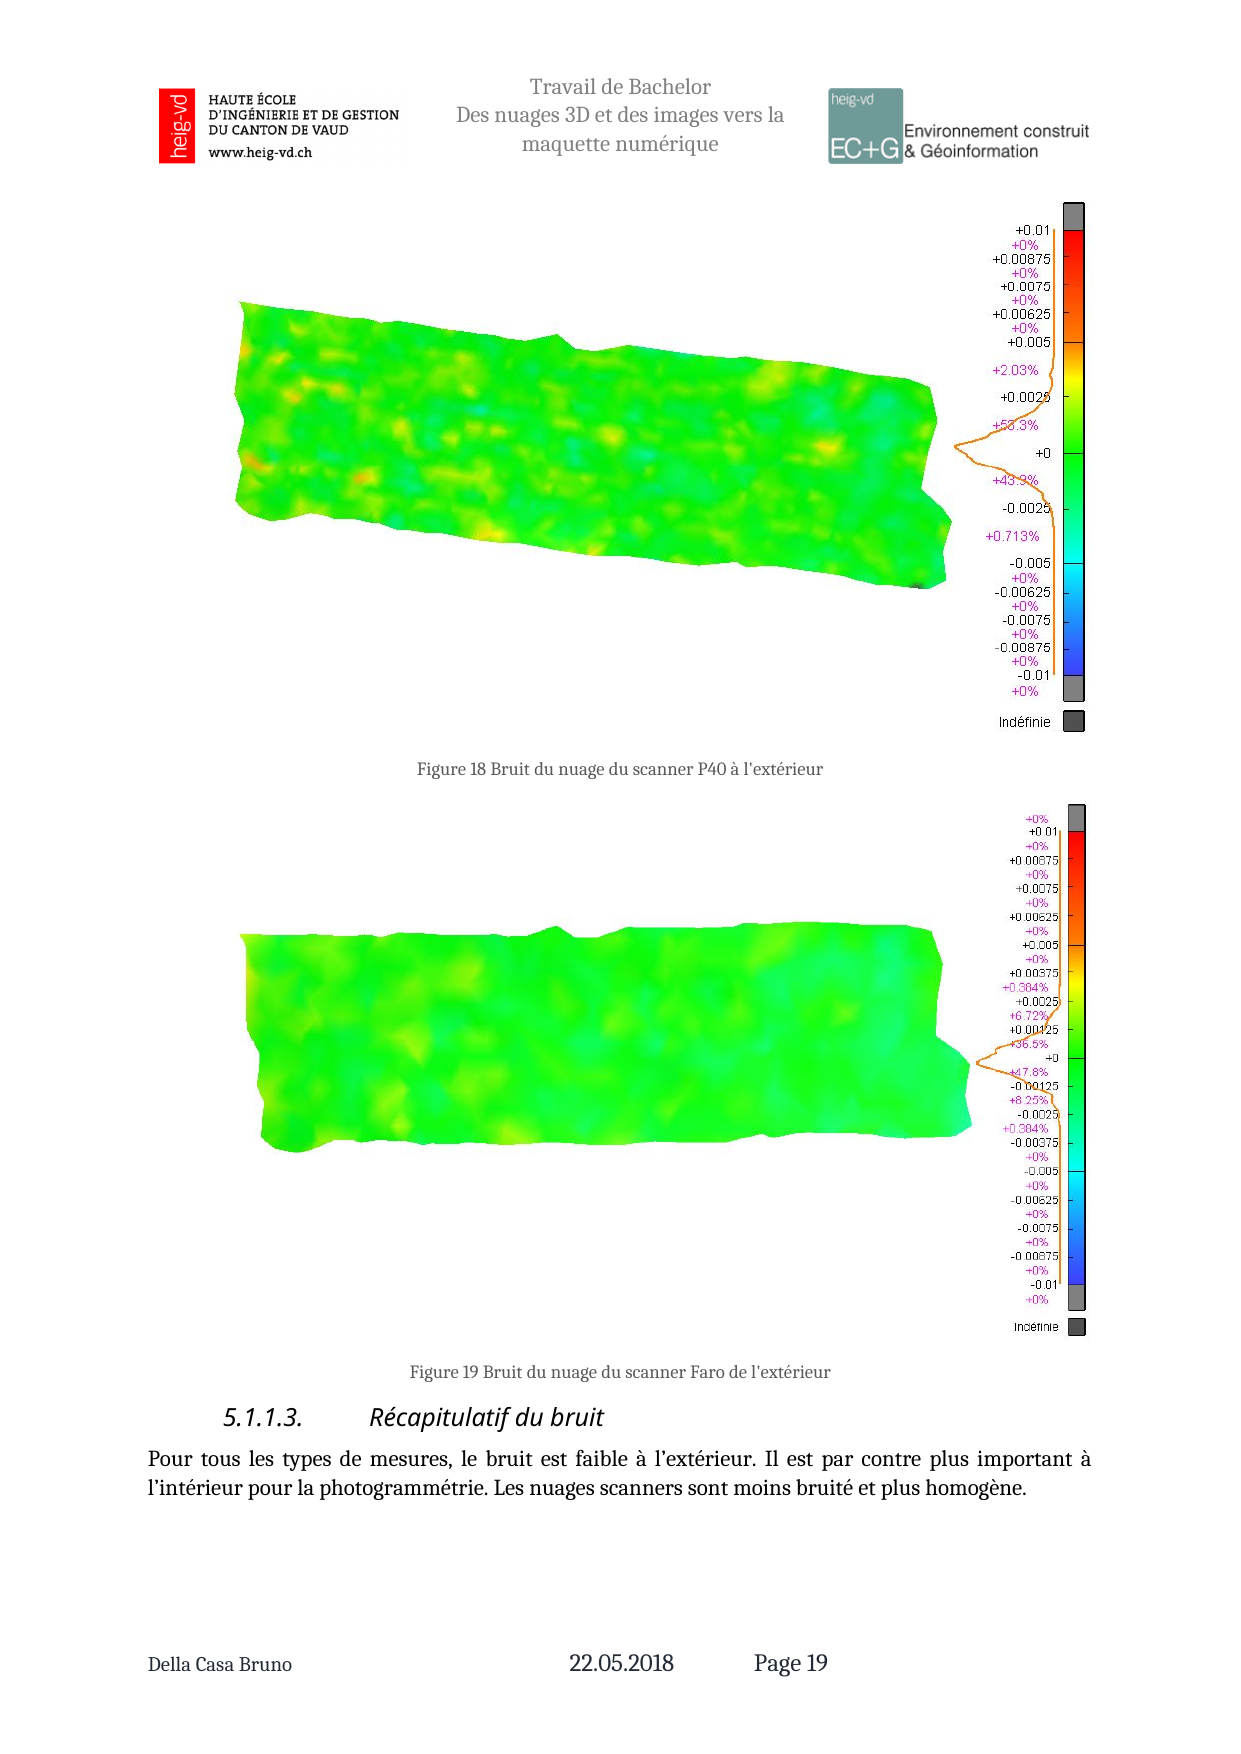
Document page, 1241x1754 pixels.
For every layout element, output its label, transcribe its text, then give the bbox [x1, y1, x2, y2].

picture [147, 193, 1093, 740]
subtitle Récapitulatif du bruit [223, 1400, 1093, 1434]
picture [827, 87, 1093, 165]
text Pour tous les types de mesures, le bruit est faible à l’extérieur. Il est par contre plus important à l’intérieur pour la photogrammétrie. Les nuages scanners sont moins bruité et plus homogène. [148, 1446, 1093, 1501]
picture [147, 87, 410, 165]
picture [147, 796, 1093, 1343]
